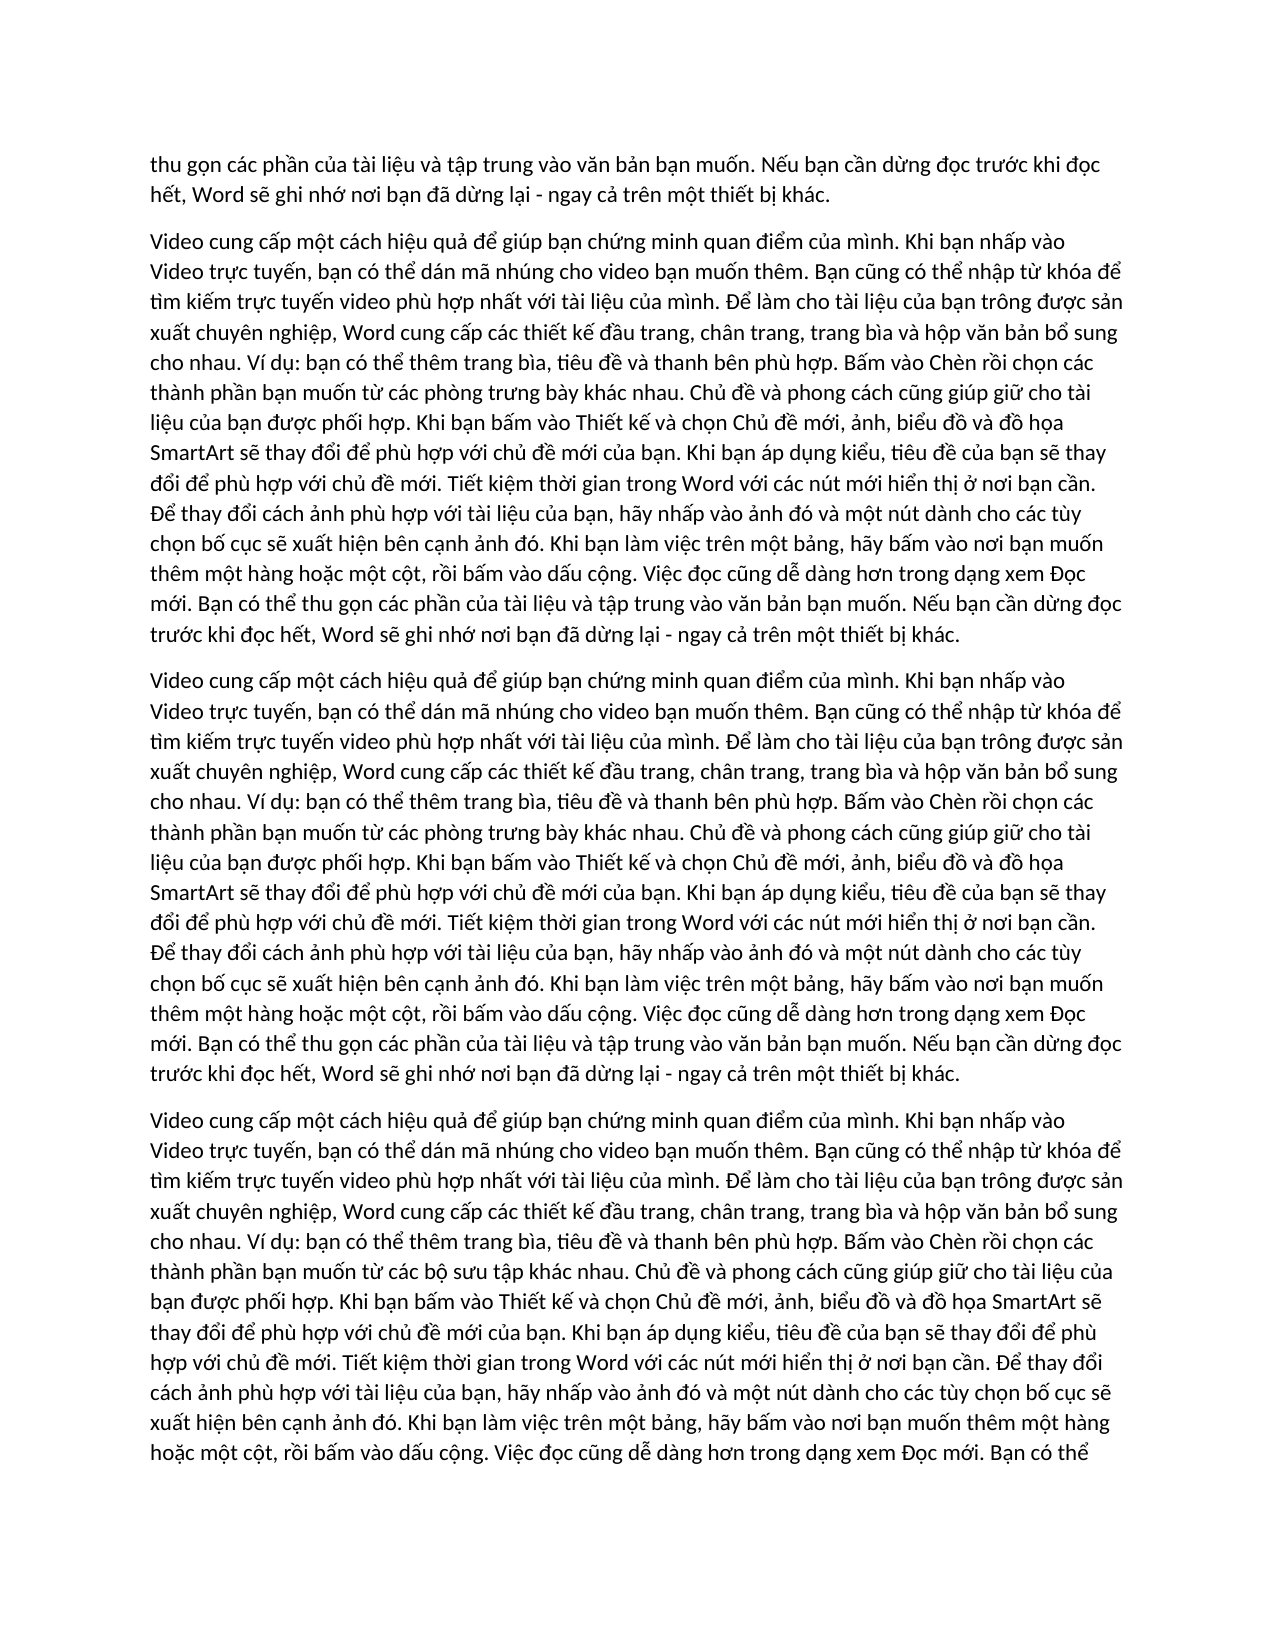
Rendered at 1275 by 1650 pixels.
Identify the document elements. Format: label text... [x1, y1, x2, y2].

text Video cung cấp một cách hiệu quả để giúp bạn chứng minh quan điểm của mình. Khi bạn nhấp vào Video trực tuyến, bạn có thể dán mã nhúng cho video bạn muốn thêm. Bạn cũng có thể nhập từ khóa để tìm kiếm trực tuyến video phù hợp nhất với tài liệu của mình. Để làm cho tài liệu của bạn trông được sản xuất chuyên nghiệp, Word cung cấp các thiết kế đầu trang, chân trang, trang bìa và hộp văn bản bổ sung cho nhau. Ví dụ: bạn có thể thêm trang bìa, tiêu đề và thanh bên phù hợp. Bấm vào Chèn rồi chọn các thành phần bạn muốn từ các phòng trưng bày khác nhau. Chủ đề và phong cách cũng giúp giữ cho tài liệu của bạn được phối hợp. Khi bạn bấm vào Thiết kế và chọn Chủ đề mới, ảnh, biểu đồ và đồ họa SmartArt sẽ thay đổi để phù hợp với chủ đề mới của bạn. Khi bạn áp dụng kiểu, tiêu đề của bạn sẽ thay đổi để phù hợp với chủ đề mới. Tiết kiệm thời gian trong Word với các nút mới hiển thị ở nơi bạn cần. Để thay đổi cách ảnh phù hợp với tài liệu của bạn, hãy nhấp vào ảnh đó và một nút dành cho các tùy chọn bố cục sẽ xuất hiện bên cạnh ảnh đó. Khi bạn làm việc trên một bảng, hãy bấm vào nơi bạn muốn thêm một hàng hoặc một cột, rồi bấm vào dấu cộng. Việc đọc cũng dễ dàng hơn trong dạng xem Đọc mới. Bạn có thể thu gọn các phần của tài liệu và tập trung vào văn bản bạn muốn. Nếu bạn cần dừng đọc trước khi đọc hết, Word sẽ ghi nhớ nơi bạn đã dừng lại - ngay cả trên một thiết bị khác. [150, 667, 1125, 1087]
text Video cung cấp một cách hiệu quả để giúp bạn chứng minh quan điểm của mình. Khi bạn nhấp vào Video trực tuyến, bạn có thể dán mã nhúng cho video bạn muốn thêm. Bạn cũng có thể nhập từ khóa để tìm kiếm trực tuyến video phù hợp nhất với tài liệu của mình. Để làm cho tài liệu của bạn trông được sản xuất chuyên nghiệp, Word cung cấp các thiết kế đầu trang, chân trang, trang bìa và hộp văn bản bổ sung cho nhau. Ví dụ: bạn có thể thêm trang bìa, tiêu đề và thanh bên phù hợp. Bấm vào Chèn rồi chọn các thành phần bạn muốn từ các phòng trưng bày khác nhau. Chủ đề và phong cách cũng giúp giữ cho tài liệu của bạn được phối hợp. Khi bạn bấm vào Thiết kế và chọn Chủ đề mới, ảnh, biểu đồ và đồ họa SmartArt sẽ thay đổi để phù hợp với chủ đề mới của bạn. Khi bạn áp dụng kiểu, tiêu đề của bạn sẽ thay đổi để phù hợp với chủ đề mới. Tiết kiệm thời gian trong Word với các nút mới hiển thị ở nơi bạn cần. Để thay đổi cách ảnh phù hợp với tài liệu của bạn, hãy nhấp vào ảnh đó và một nút dành cho các tùy chọn bố cục sẽ xuất hiện bên cạnh ảnh đó. Khi bạn làm việc trên một bảng, hãy bấm vào nơi bạn muốn thêm một hàng hoặc một cột, rồi bấm vào dấu cộng. Việc đọc cũng dễ dàng hơn trong dạng xem Đọc mới. Bạn có thể thu gọn các phần của tài liệu và tập trung vào văn bản bạn muốn. Nếu bạn cần dừng đọc trước khi đọc hết, Word sẽ ghi nhớ nơi bạn đã dừng lại - ngay cả trên một thiết bị khác. [150, 227, 1125, 648]
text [150, 1106, 1125, 1467]
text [150, 150, 1125, 208]
